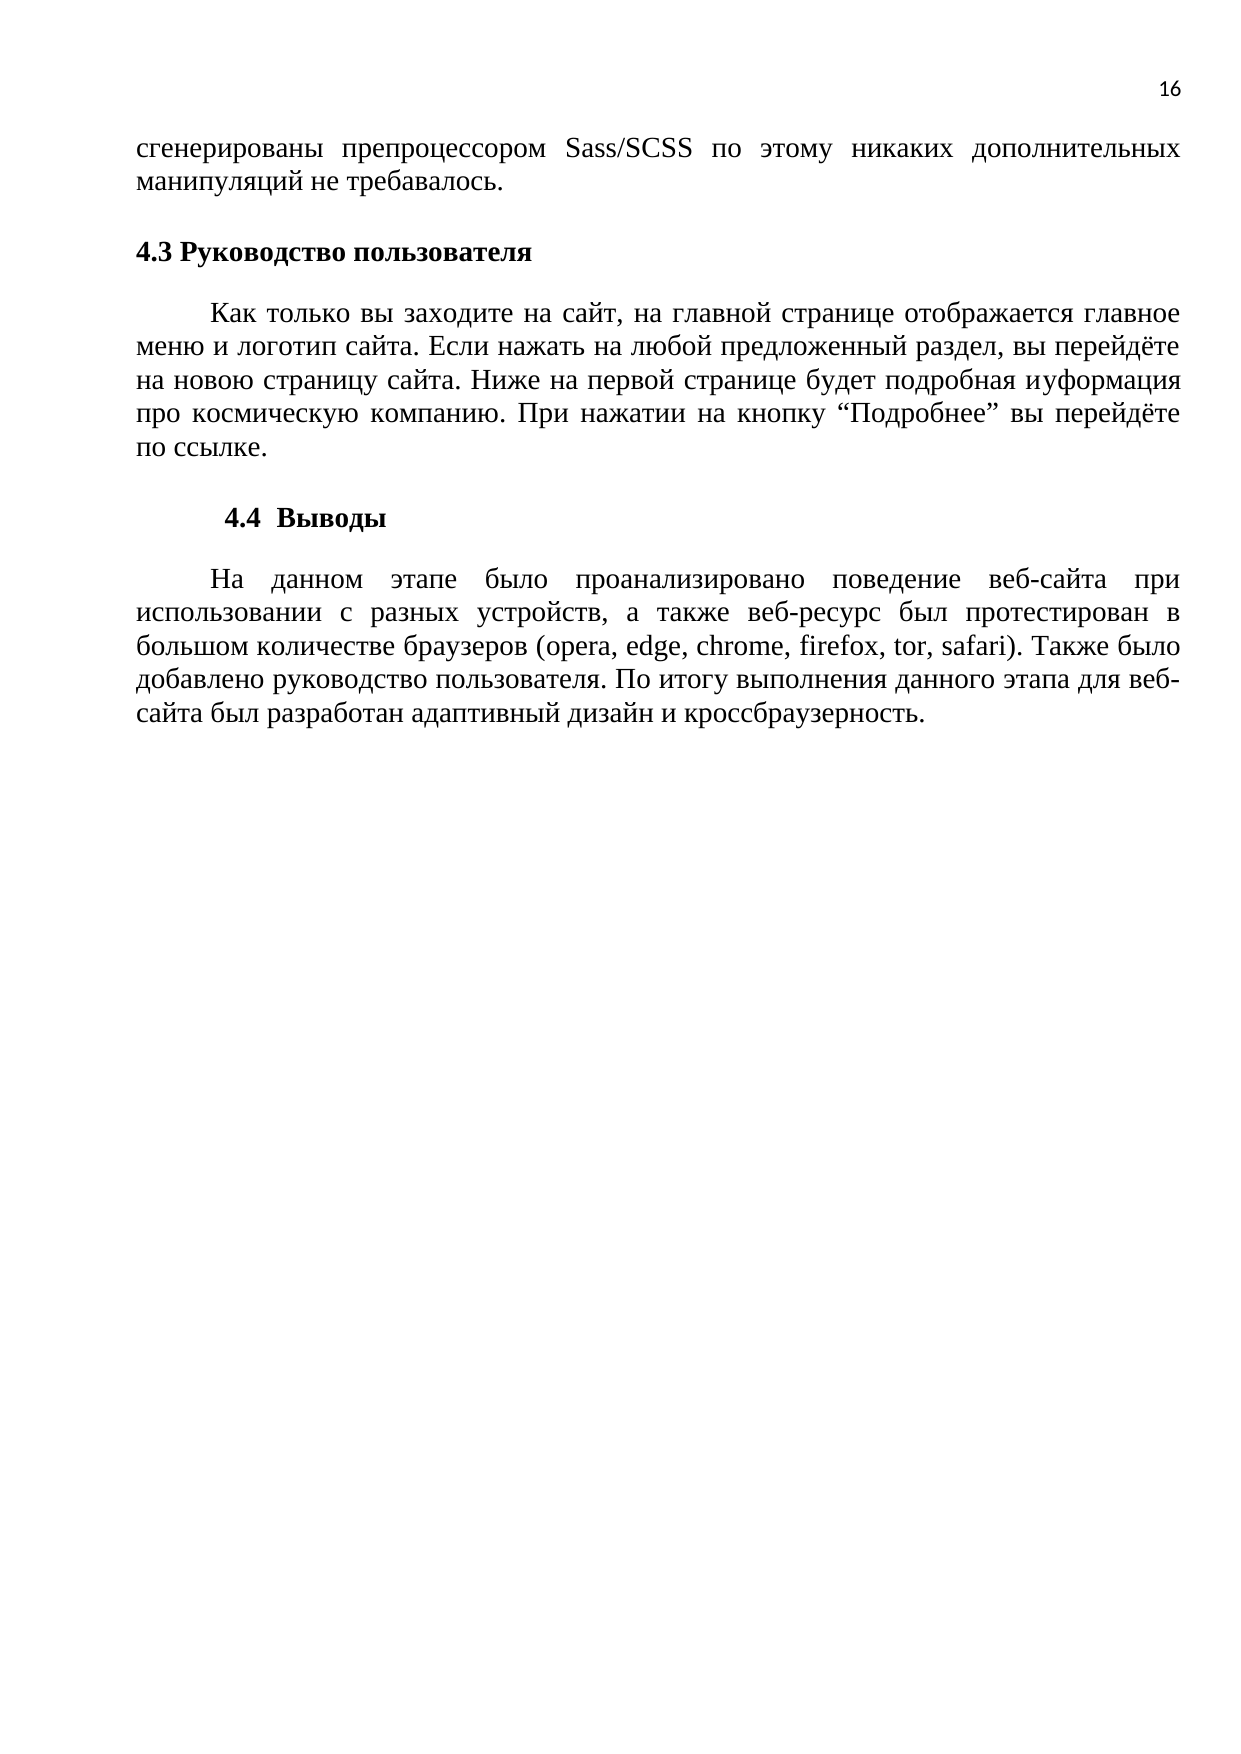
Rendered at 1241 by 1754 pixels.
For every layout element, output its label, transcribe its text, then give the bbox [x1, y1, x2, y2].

subtitle 4.3 Руководство пользователя [136, 234, 1181, 268]
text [136, 130, 1181, 197]
text Как только вы заходите на сайт, на главной странице отображается главное меню и логотип сайта. Если нажать на любой предложенный раздел, вы перейдёте на новою страницу сайта. Ниже на первой странице будет подробная иyформация про космическую компанию. При нажатии на кнопку “Подробнее” вы перейдёте по ссылке. [136, 295, 1181, 463]
text На данном этапе было проанализировано поведение веб-сайта при использовании с разных устройств, а также веб-ресурс был протестирован в большом количестве браузеров (opera, edge, chrome, firefox, tor, safari). Также было добавлено руководство пользователя. По итогу выполнения данного этапа для веб-сайта был разработан адаптивный дизайн и кроссбраузерность. [136, 561, 1181, 728]
subtitle Выводы [224, 500, 1181, 534]
